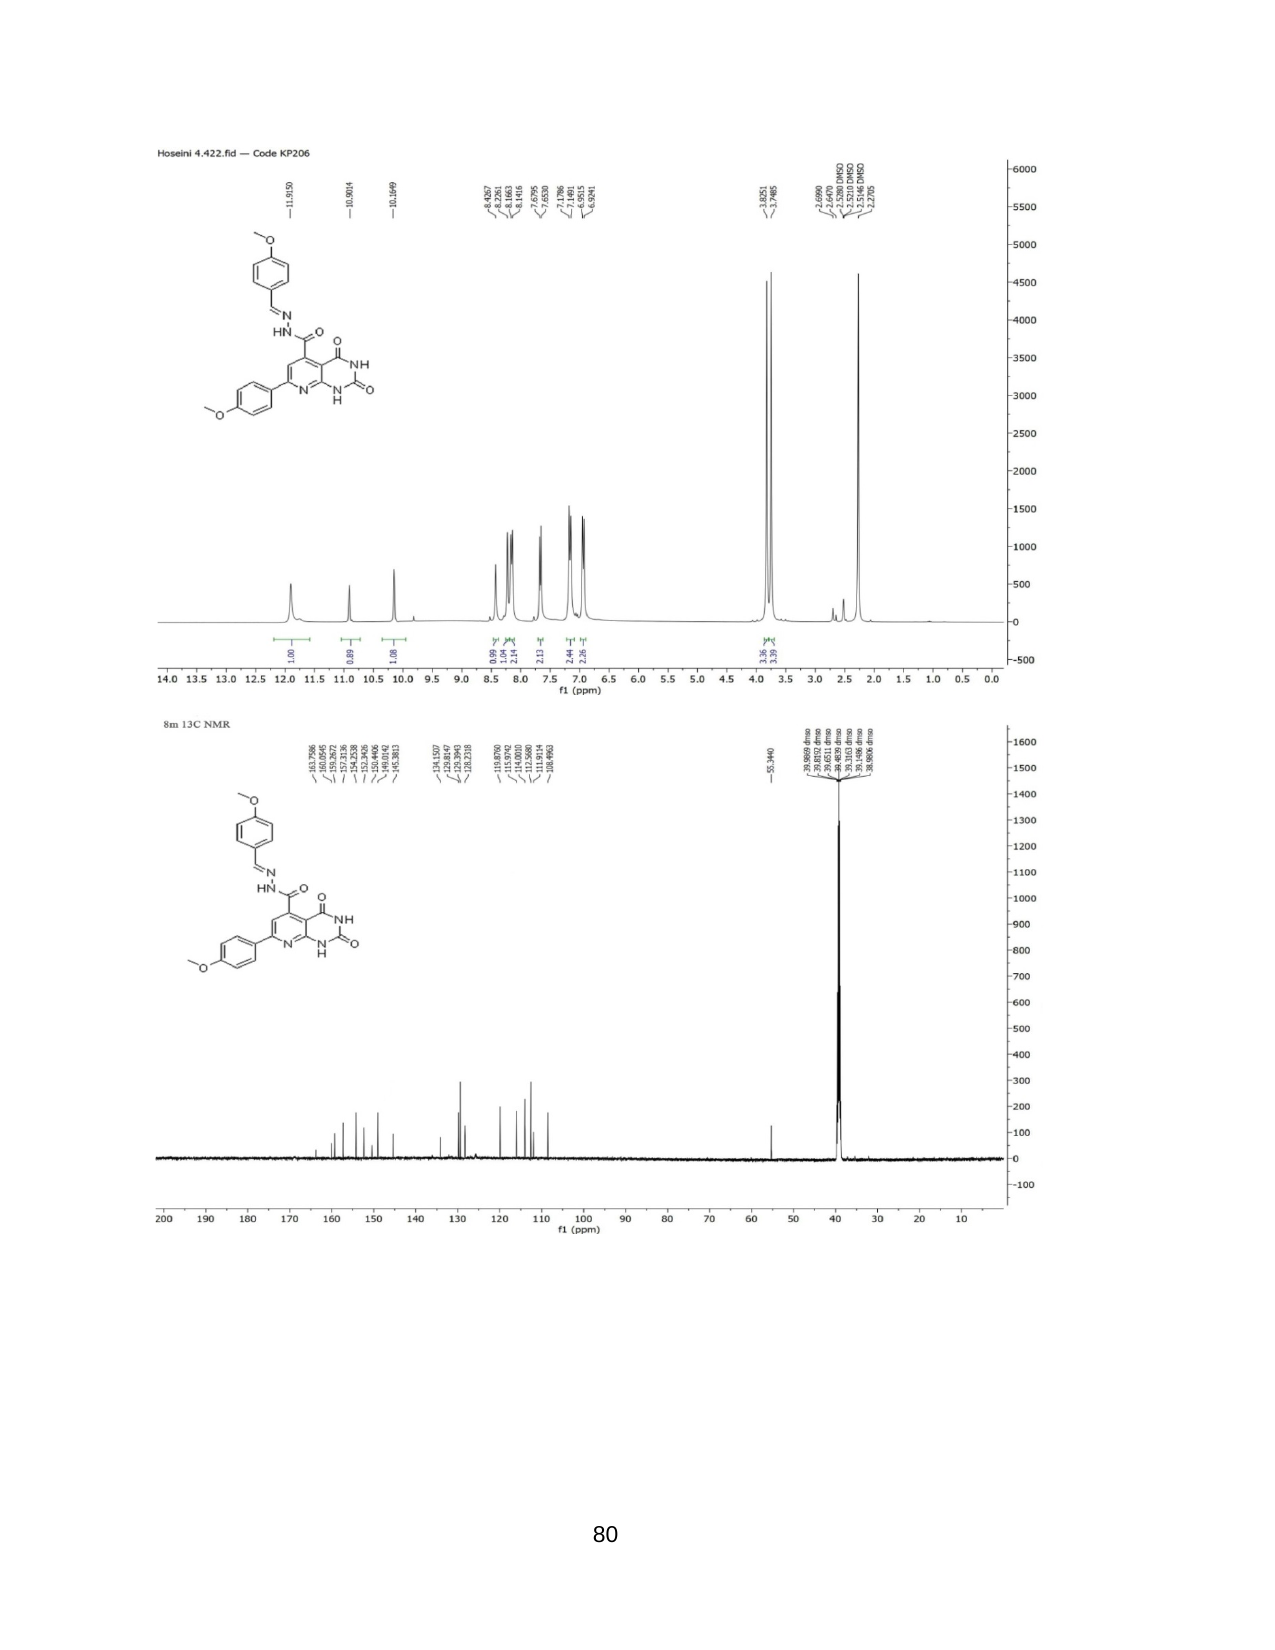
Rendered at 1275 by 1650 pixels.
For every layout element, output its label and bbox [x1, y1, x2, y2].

picture [157, 147, 1064, 695]
picture [155, 713, 1064, 1234]
